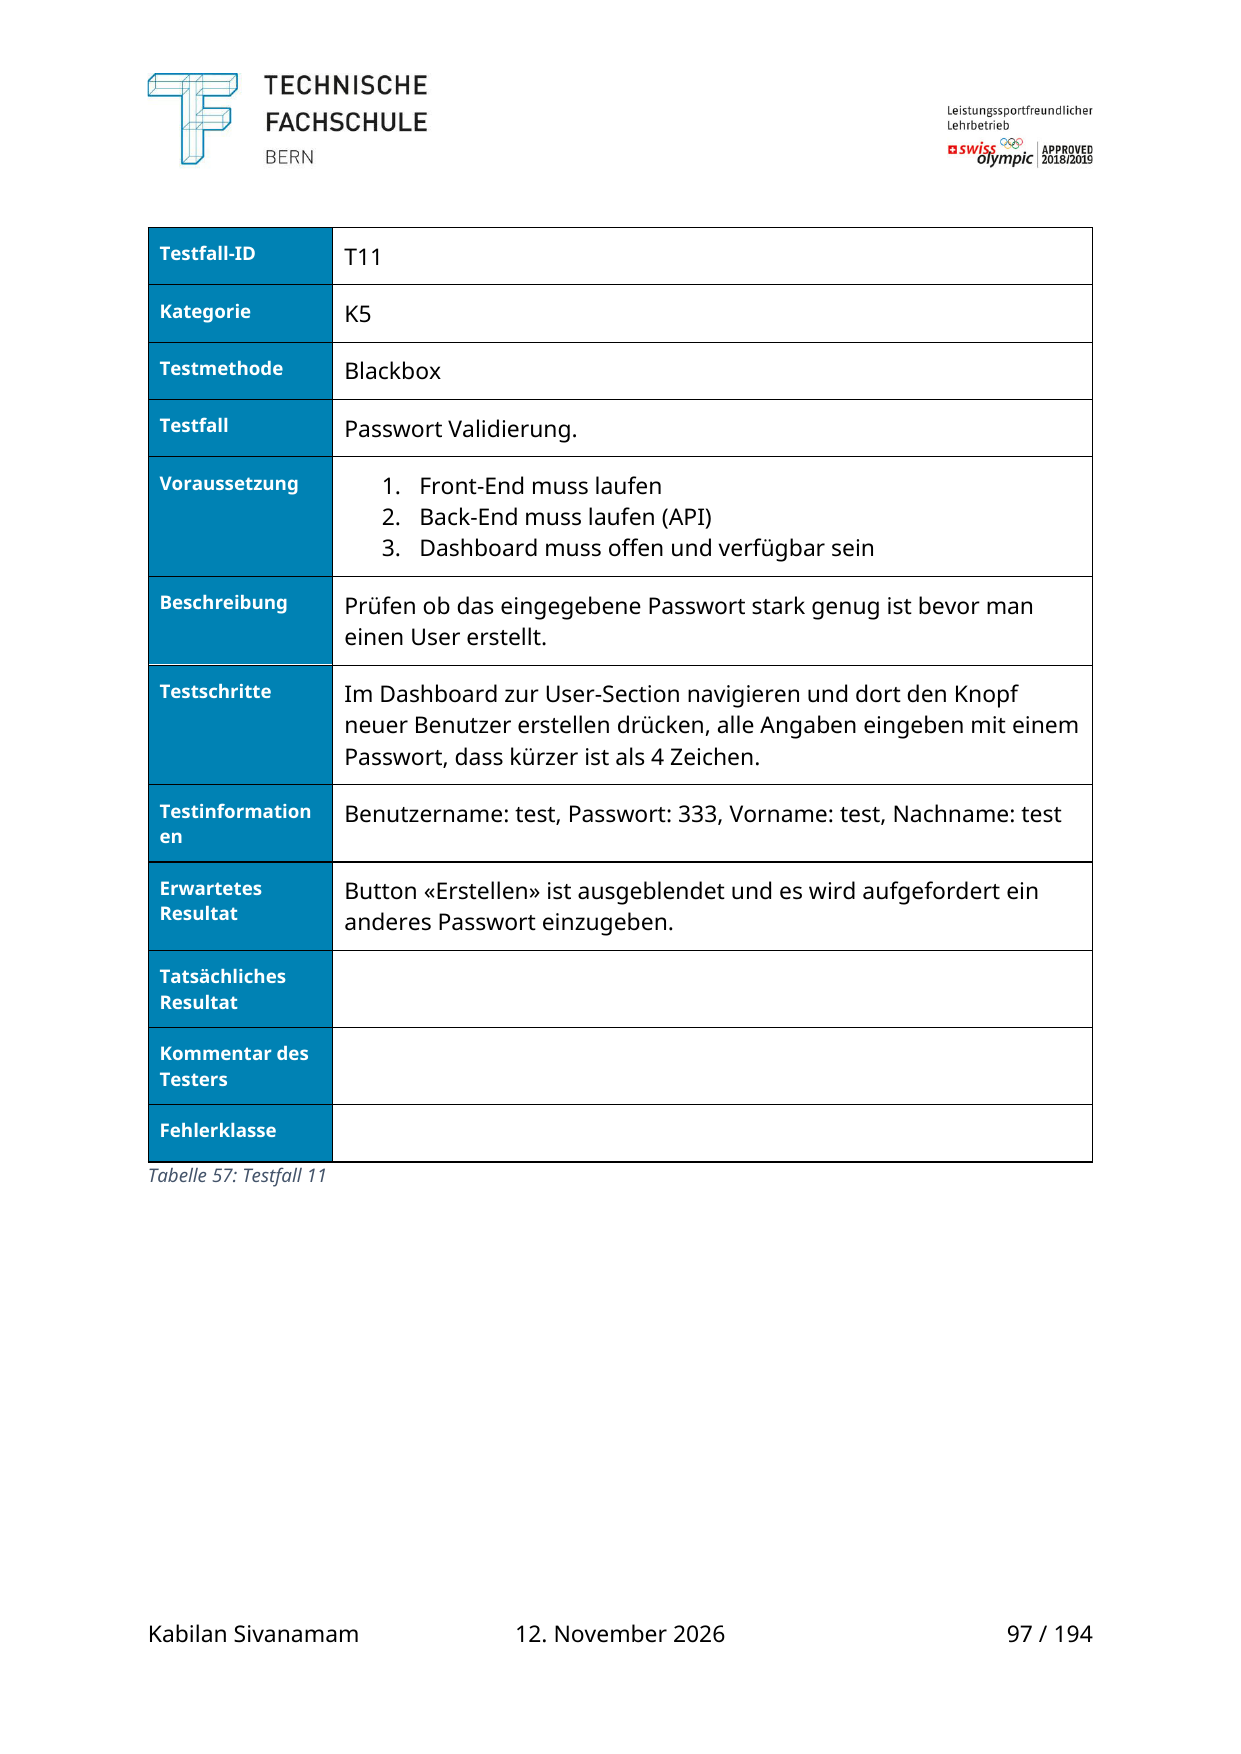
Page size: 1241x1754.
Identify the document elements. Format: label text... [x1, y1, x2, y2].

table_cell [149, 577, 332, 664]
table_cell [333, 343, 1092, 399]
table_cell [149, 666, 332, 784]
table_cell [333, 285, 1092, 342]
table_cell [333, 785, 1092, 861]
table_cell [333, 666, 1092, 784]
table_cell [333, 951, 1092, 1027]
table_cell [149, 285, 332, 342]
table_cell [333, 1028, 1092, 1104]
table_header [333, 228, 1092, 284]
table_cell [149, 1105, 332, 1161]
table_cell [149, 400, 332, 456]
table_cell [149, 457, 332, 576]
text Tabelle 57: Testfall 11 [148, 1163, 1093, 1188]
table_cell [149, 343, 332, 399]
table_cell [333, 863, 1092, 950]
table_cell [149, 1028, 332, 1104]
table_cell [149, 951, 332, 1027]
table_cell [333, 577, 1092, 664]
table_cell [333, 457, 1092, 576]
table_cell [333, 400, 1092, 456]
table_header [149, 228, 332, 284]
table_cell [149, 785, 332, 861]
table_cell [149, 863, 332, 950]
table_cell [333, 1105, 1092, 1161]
picture [147, 73, 1093, 196]
